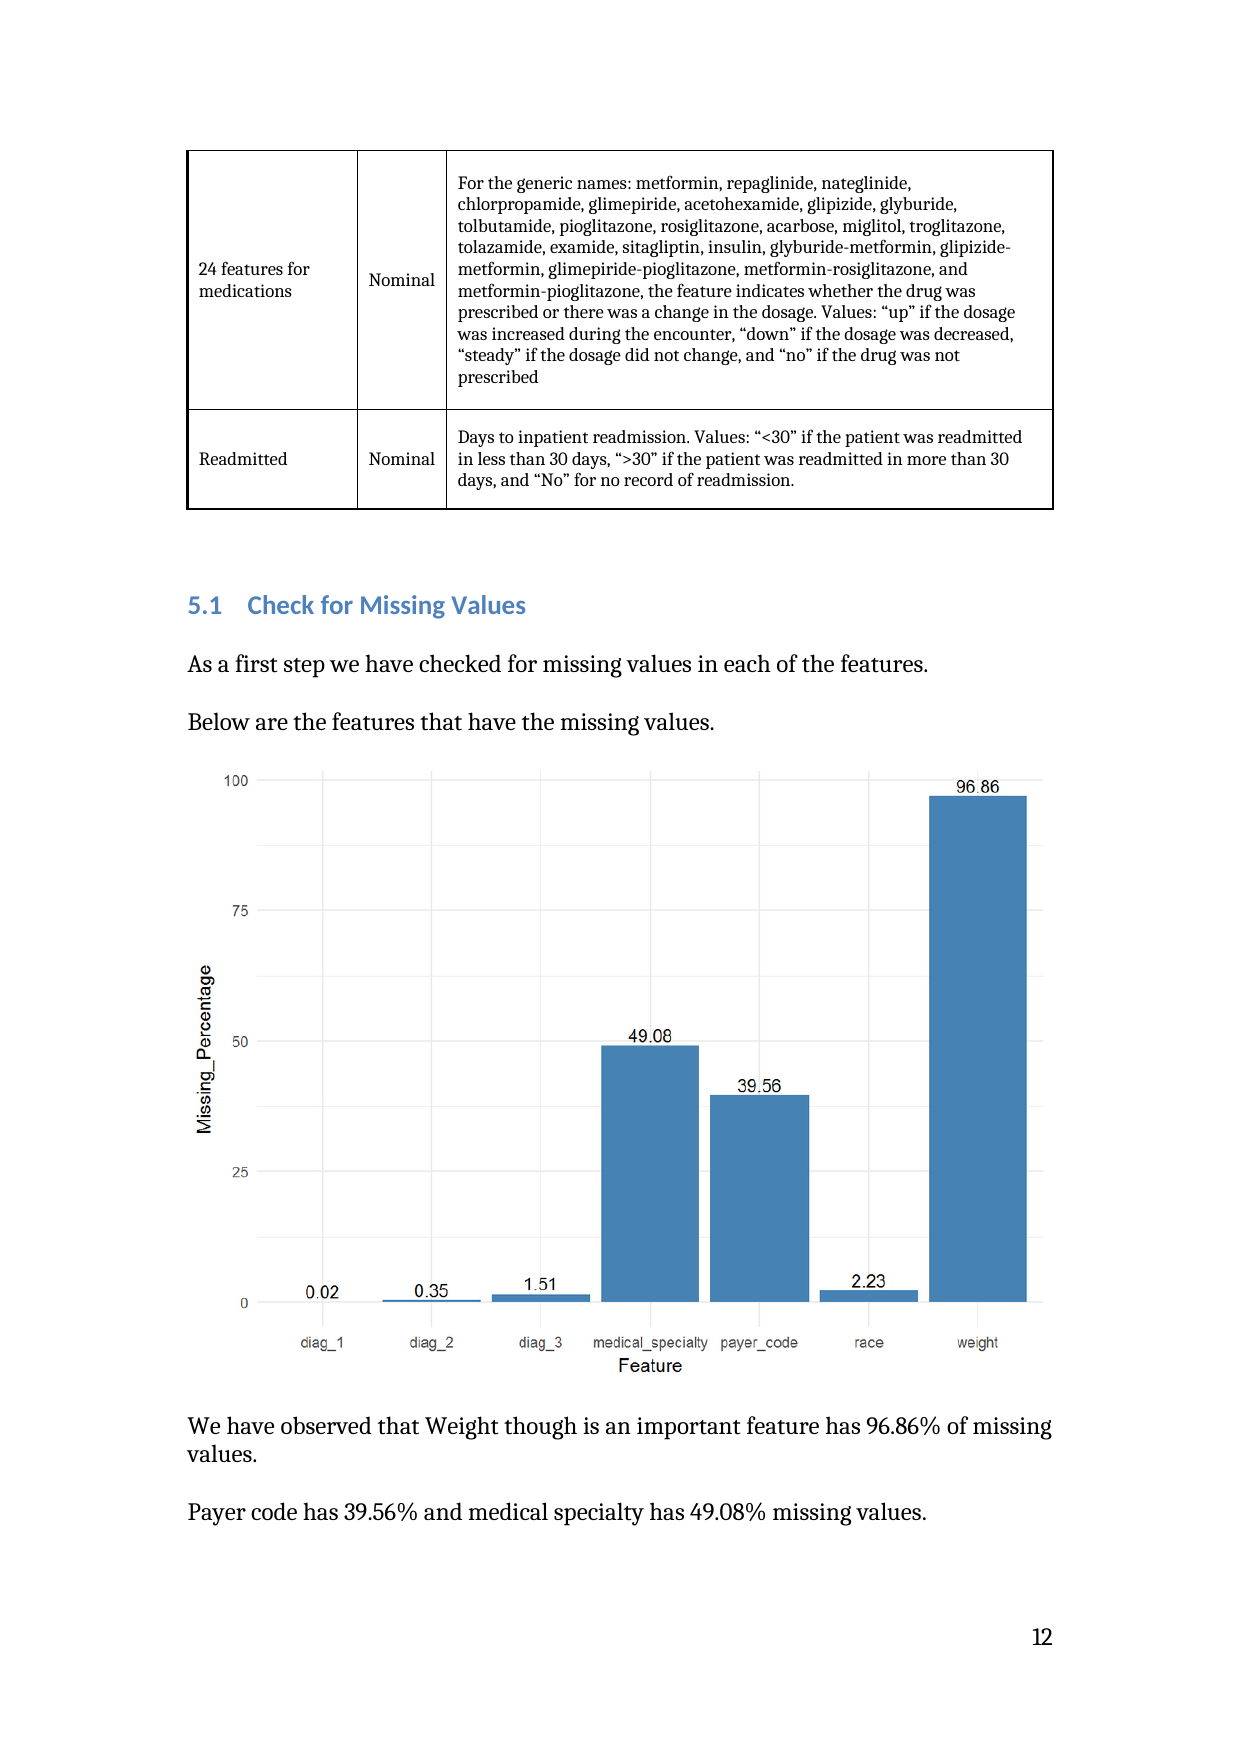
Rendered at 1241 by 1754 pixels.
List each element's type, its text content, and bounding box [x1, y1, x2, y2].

subtitle Check for Missing Values [187, 588, 1053, 621]
table_cell Days to inpatient readmission. Values: “<30” if the patient was readmitted in less than 30 days, “>30” if the patient was readmitted in more than 30 days, and “No” for no record of readmission. [447, 410, 1052, 508]
text We have observed that Weight though is an important feature has 96.86% of missing values. [187, 1412, 1053, 1469]
table_cell Nominal [358, 151, 446, 409]
table_cell Nominal [358, 410, 446, 508]
text As a first step we have checked for missing values in each of the features. [187, 650, 1053, 679]
table_cell 24 features for medications [189, 151, 357, 409]
picture [187, 765, 1052, 1383]
table_cell For the generic names: metformin, repaglinide, nateglinide, chlorpropamide, glimepiride, acetohexamide, glipizide, glyburide, tolbutamide, pioglitazone, rosiglitazone, acarbose, miglitol, troglitazone, tolazamide, examide, sitagliptin, insulin, glyburide-metformin, glipizide-metformin, glimepiride-pioglitazone, metformin-rosiglitazone, and metformin-pioglitazone, the feature indicates whether the drug was prescribed or there was a change in the dosage. Values: “up” if the dosage was increased during the encounter, “down” if the dosage was decreased, “steady” if the dosage did not change, and “no” if the drug was not prescribed [447, 151, 1052, 409]
text Payer code has 39.56% and medical specialty has 49.08% missing values. [187, 1498, 1053, 1527]
table_cell Readmitted [189, 410, 357, 508]
text Below are the features that have the missing values. [187, 707, 1053, 736]
